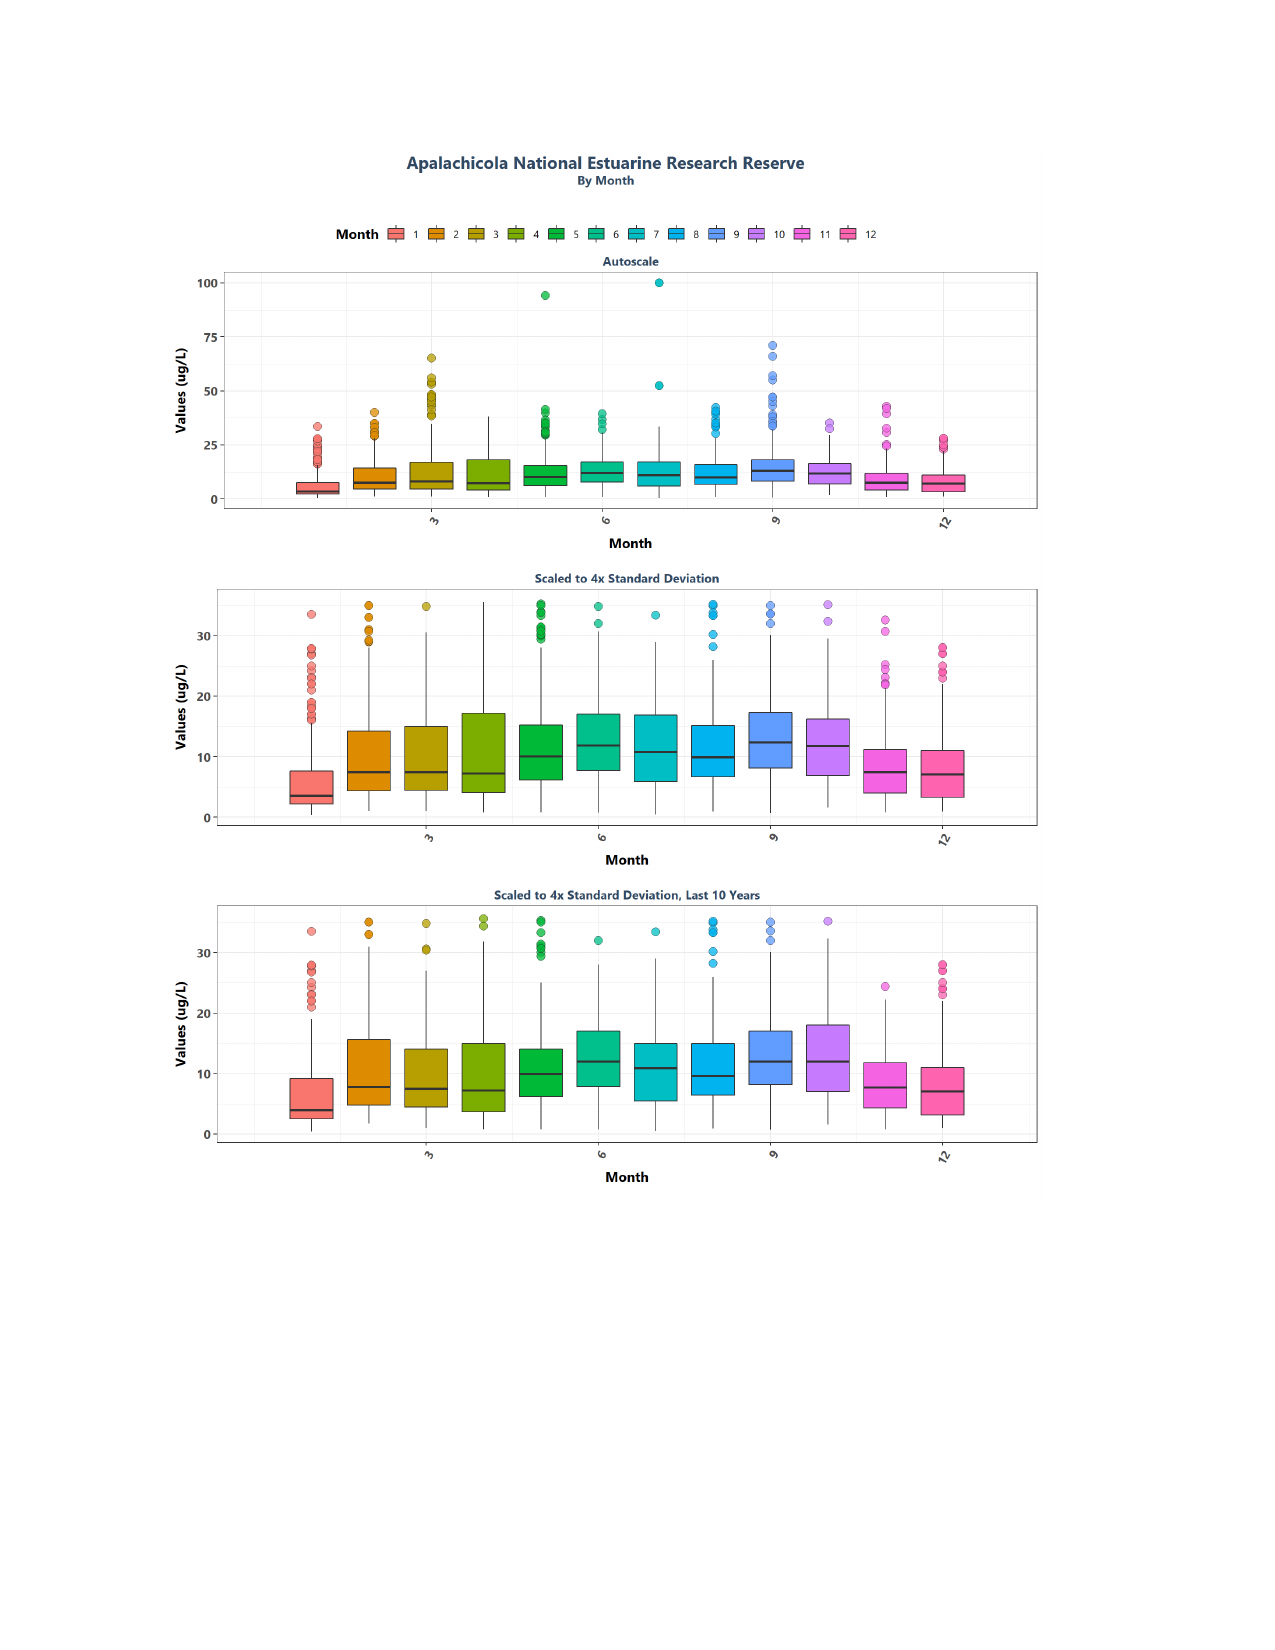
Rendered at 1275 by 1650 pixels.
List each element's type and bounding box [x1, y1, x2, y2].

picture [168, 150, 1044, 1200]
